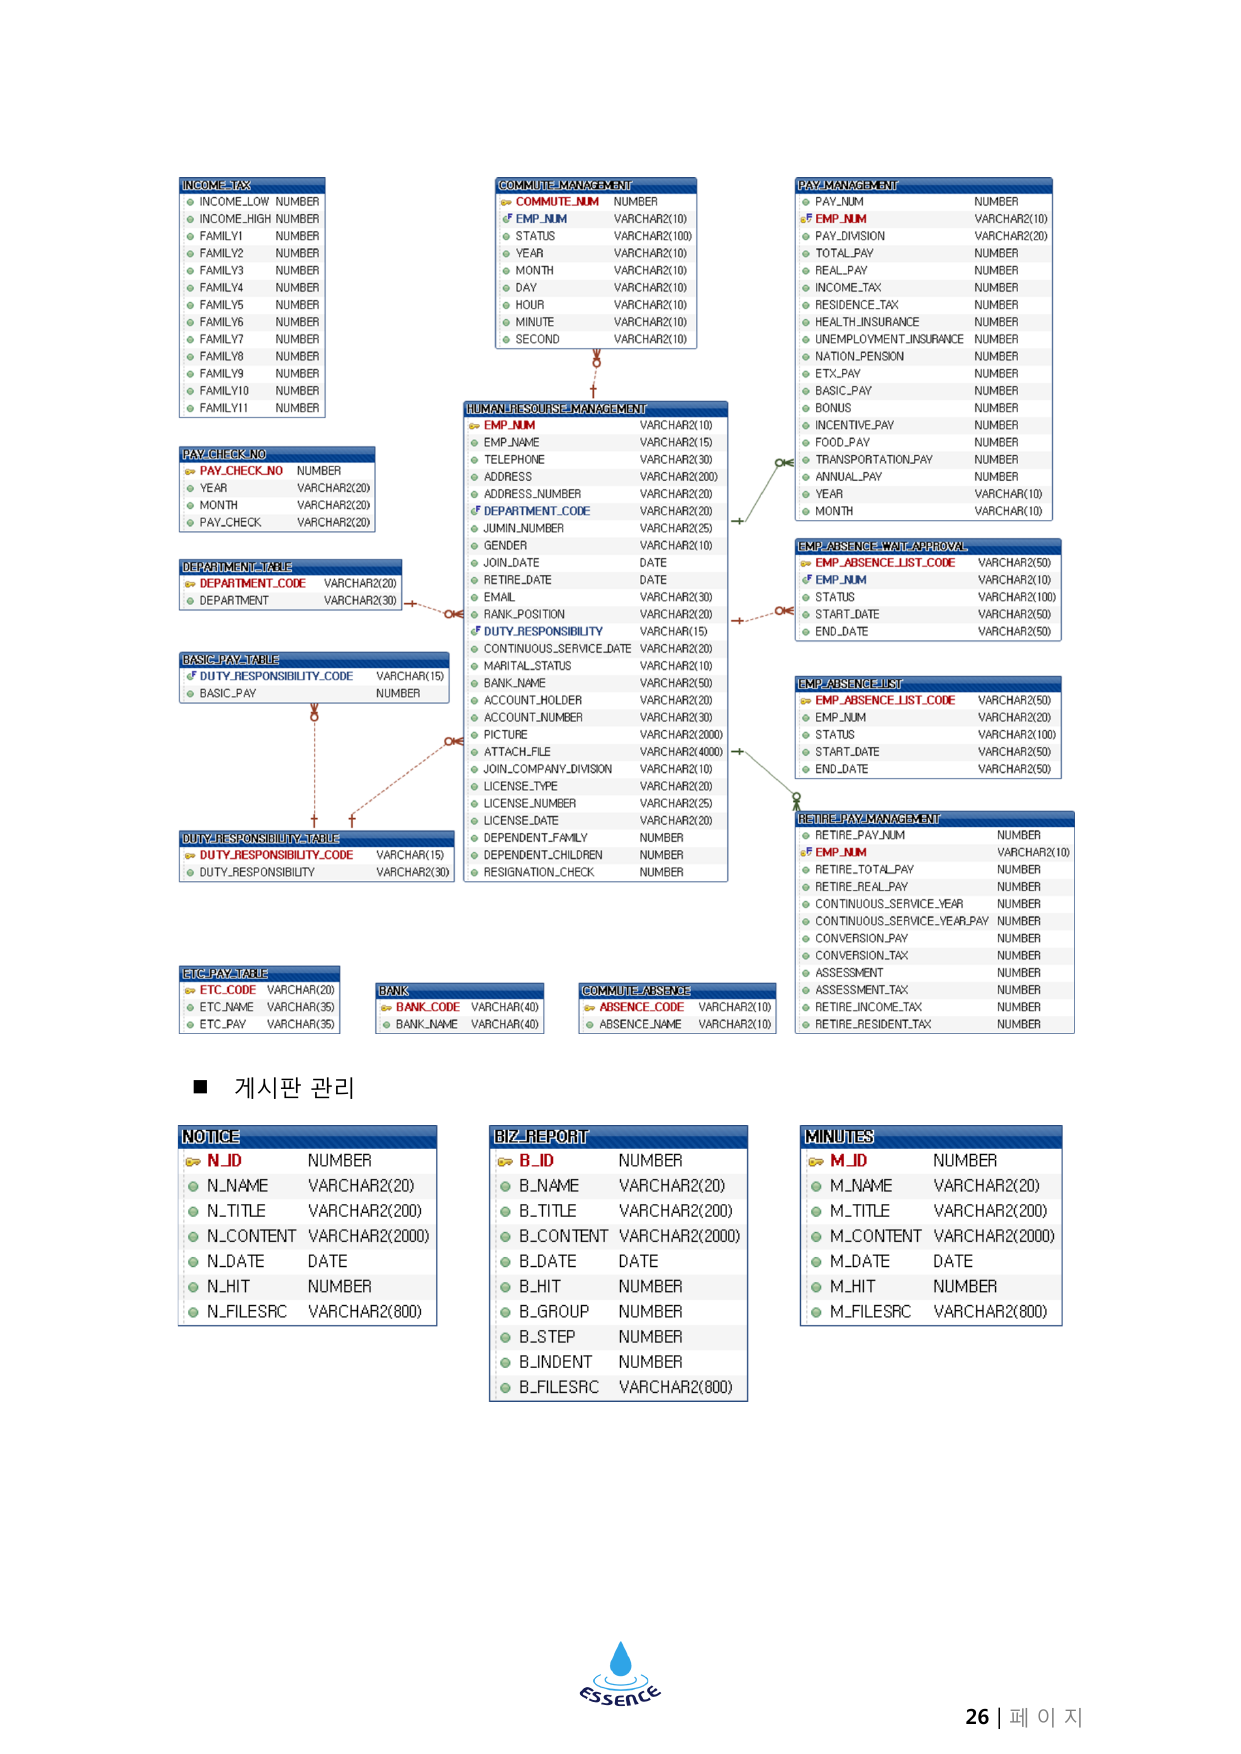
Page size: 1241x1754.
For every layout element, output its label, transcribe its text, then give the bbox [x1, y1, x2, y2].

picture [177, 1125, 1063, 1402]
list 게시판 관리 [192, 1070, 1090, 1100]
picture [567, 1619, 673, 1725]
picture [165, 177, 1075, 1034]
